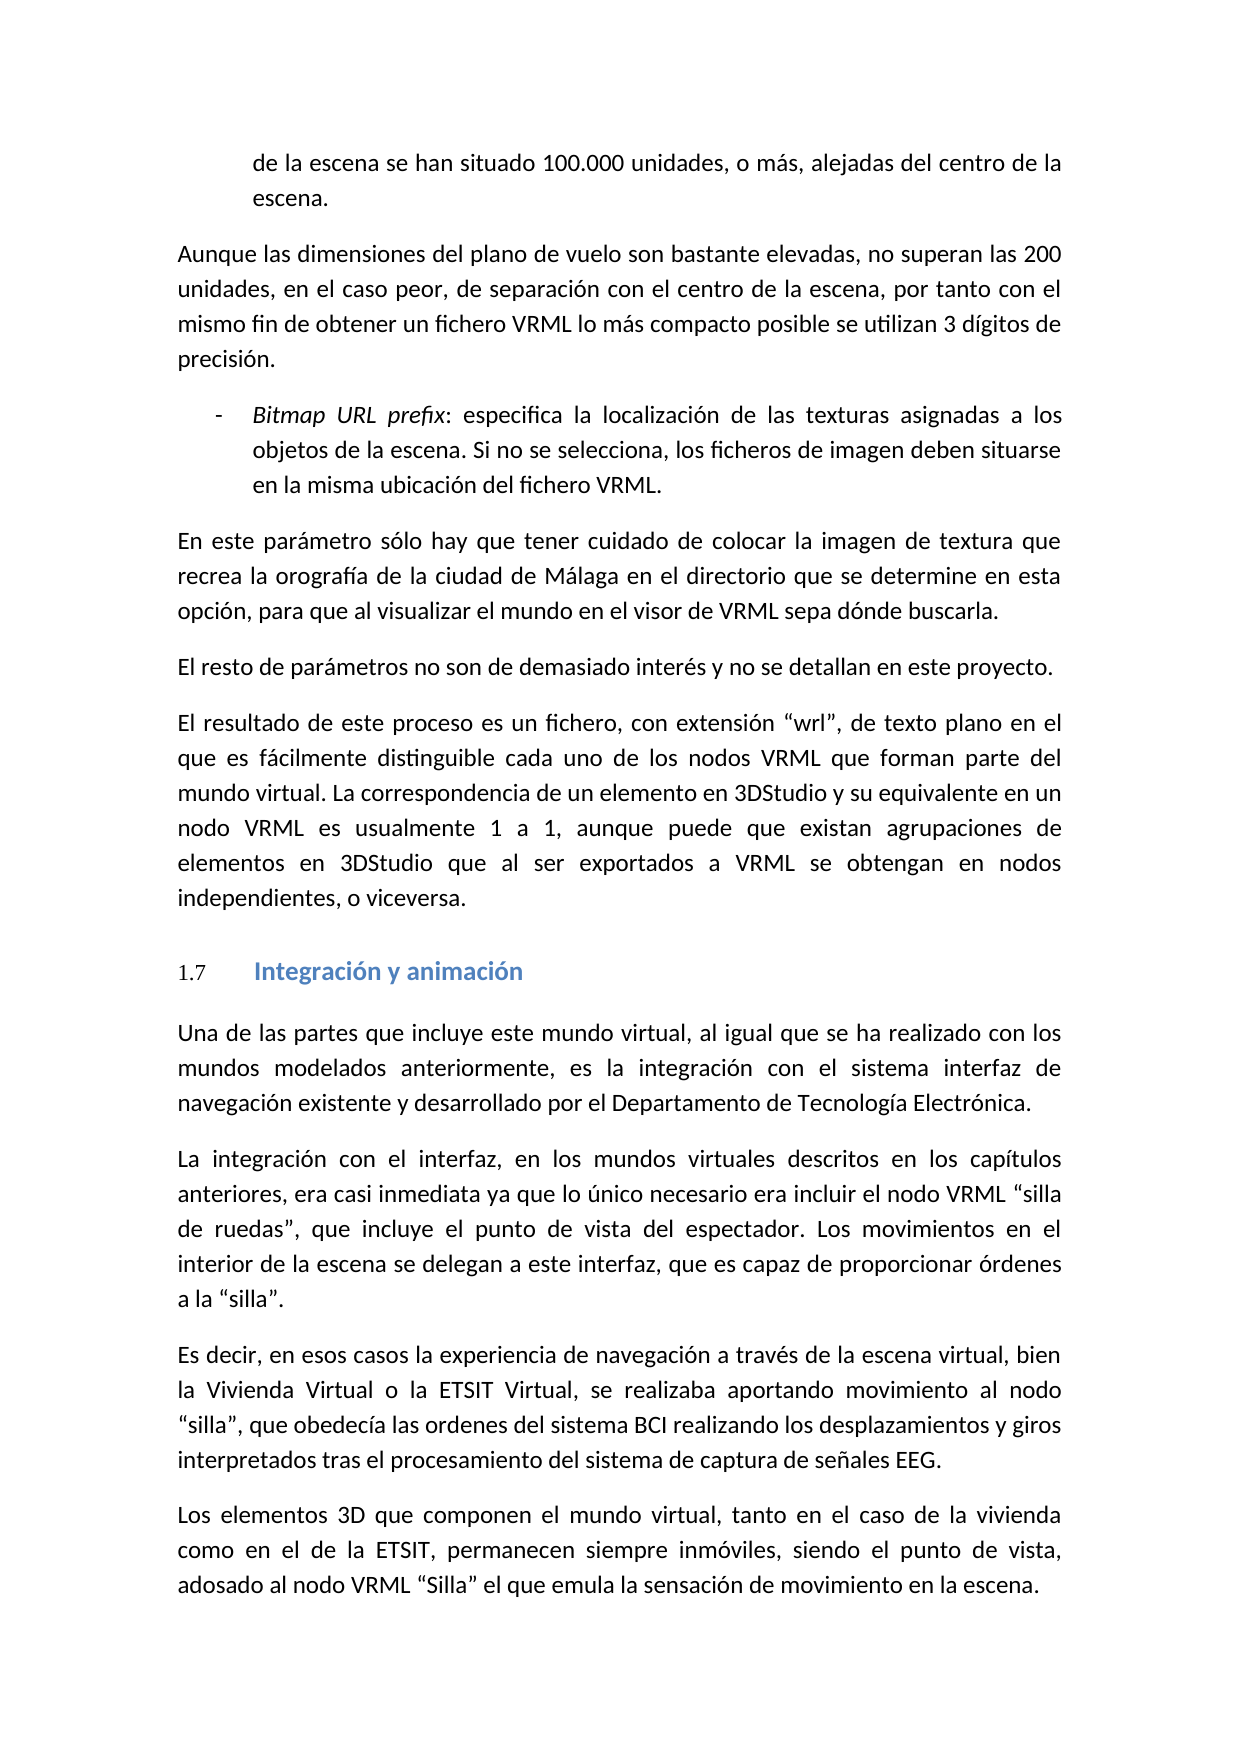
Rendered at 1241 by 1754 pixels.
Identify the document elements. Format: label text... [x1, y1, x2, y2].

text Una de las partes que incluye este mundo virtual, al igual que se ha realizado con los mundos modelados anteriormente, es la integración con el sistema interfaz de navegación existente y desarrollado por el Departamento de Tecnología Electrónica. [177, 1017, 1063, 1118]
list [215, 148, 1063, 213]
text En este parámetro sólo hay que tener cuidado de colocar la imagen de textura que recrea la orografía de la ciudad de Málaga en el directorio que se determine en esta opción, para que al visualizar el mundo en el visor de VRML sepa dónde buscarla. [177, 525, 1063, 626]
text El resto de parámetros no son de demasiado interés y no se detallan en este proyecto. [177, 651, 1063, 681]
text La integración con el interfaz, en los mundos virtuales descritos en los capítulos anteriores, era casi inmediata ya que lo único necesario era incluir el nodo VRML “silla de ruedas”, que incluye el punto de vista del espectador. Los movimientos en el interior de la escena se delegan a este interfaz, que es capaz de proporcionar órdenes a la “silla”. [177, 1143, 1063, 1313]
text El resultado de este proceso es un fichero, con extensión “wrl”, de texto plano en el que es fácilmente distinguible cada uno de los nodos VRML que forman parte del mundo virtual. La correspondencia de un elemento en 3DStudio y su equivalente en un nodo VRML es usualmente 1 a 1, aunque puede que existan agrupaciones de elementos en 3DStudio que al ser exportados a VRML se obtengan en nodos independientes, o viceversa. [177, 707, 1063, 912]
list Bitmap URL prefix: especifica la localización de las texturas asignadas a los objetos de la escena. Si no se selecciona, los ficheros de imagen deben situarse en la misma ubicación del fichero VRML. [215, 399, 1063, 500]
subtitle Integración y animación [177, 954, 1063, 987]
text Aunque las dimensiones del plano de vuelo son bastante elevadas, no superan las 200 unidades, en el caso peor, de separación con el centro de la escena, por tanto con el mismo fin de obtener un fichero VRML lo más compacto posible se utilizan 3 dígitos de precisión. [177, 238, 1063, 374]
text Es decir, en esos casos la experiencia de navegación a través de la escena virtual, bien la Vivienda Virtual o la ETSIT Virtual, se realizaba aportando movimiento al nodo “silla”, que obedecía las ordenes del sistema BCI realizando los desplazamientos y giros interpretados tras el procesamiento del sistema de captura de señales EEG. [177, 1339, 1063, 1474]
text Los elementos 3D que componen el mundo virtual, tanto en el caso de la vivienda como en el de la ETSIT, permanecen siempre inmóviles, siendo el punto de vista, adosado al nodo VRML “Silla” el que emula la sensación de movimiento en la escena. [177, 1500, 1063, 1600]
